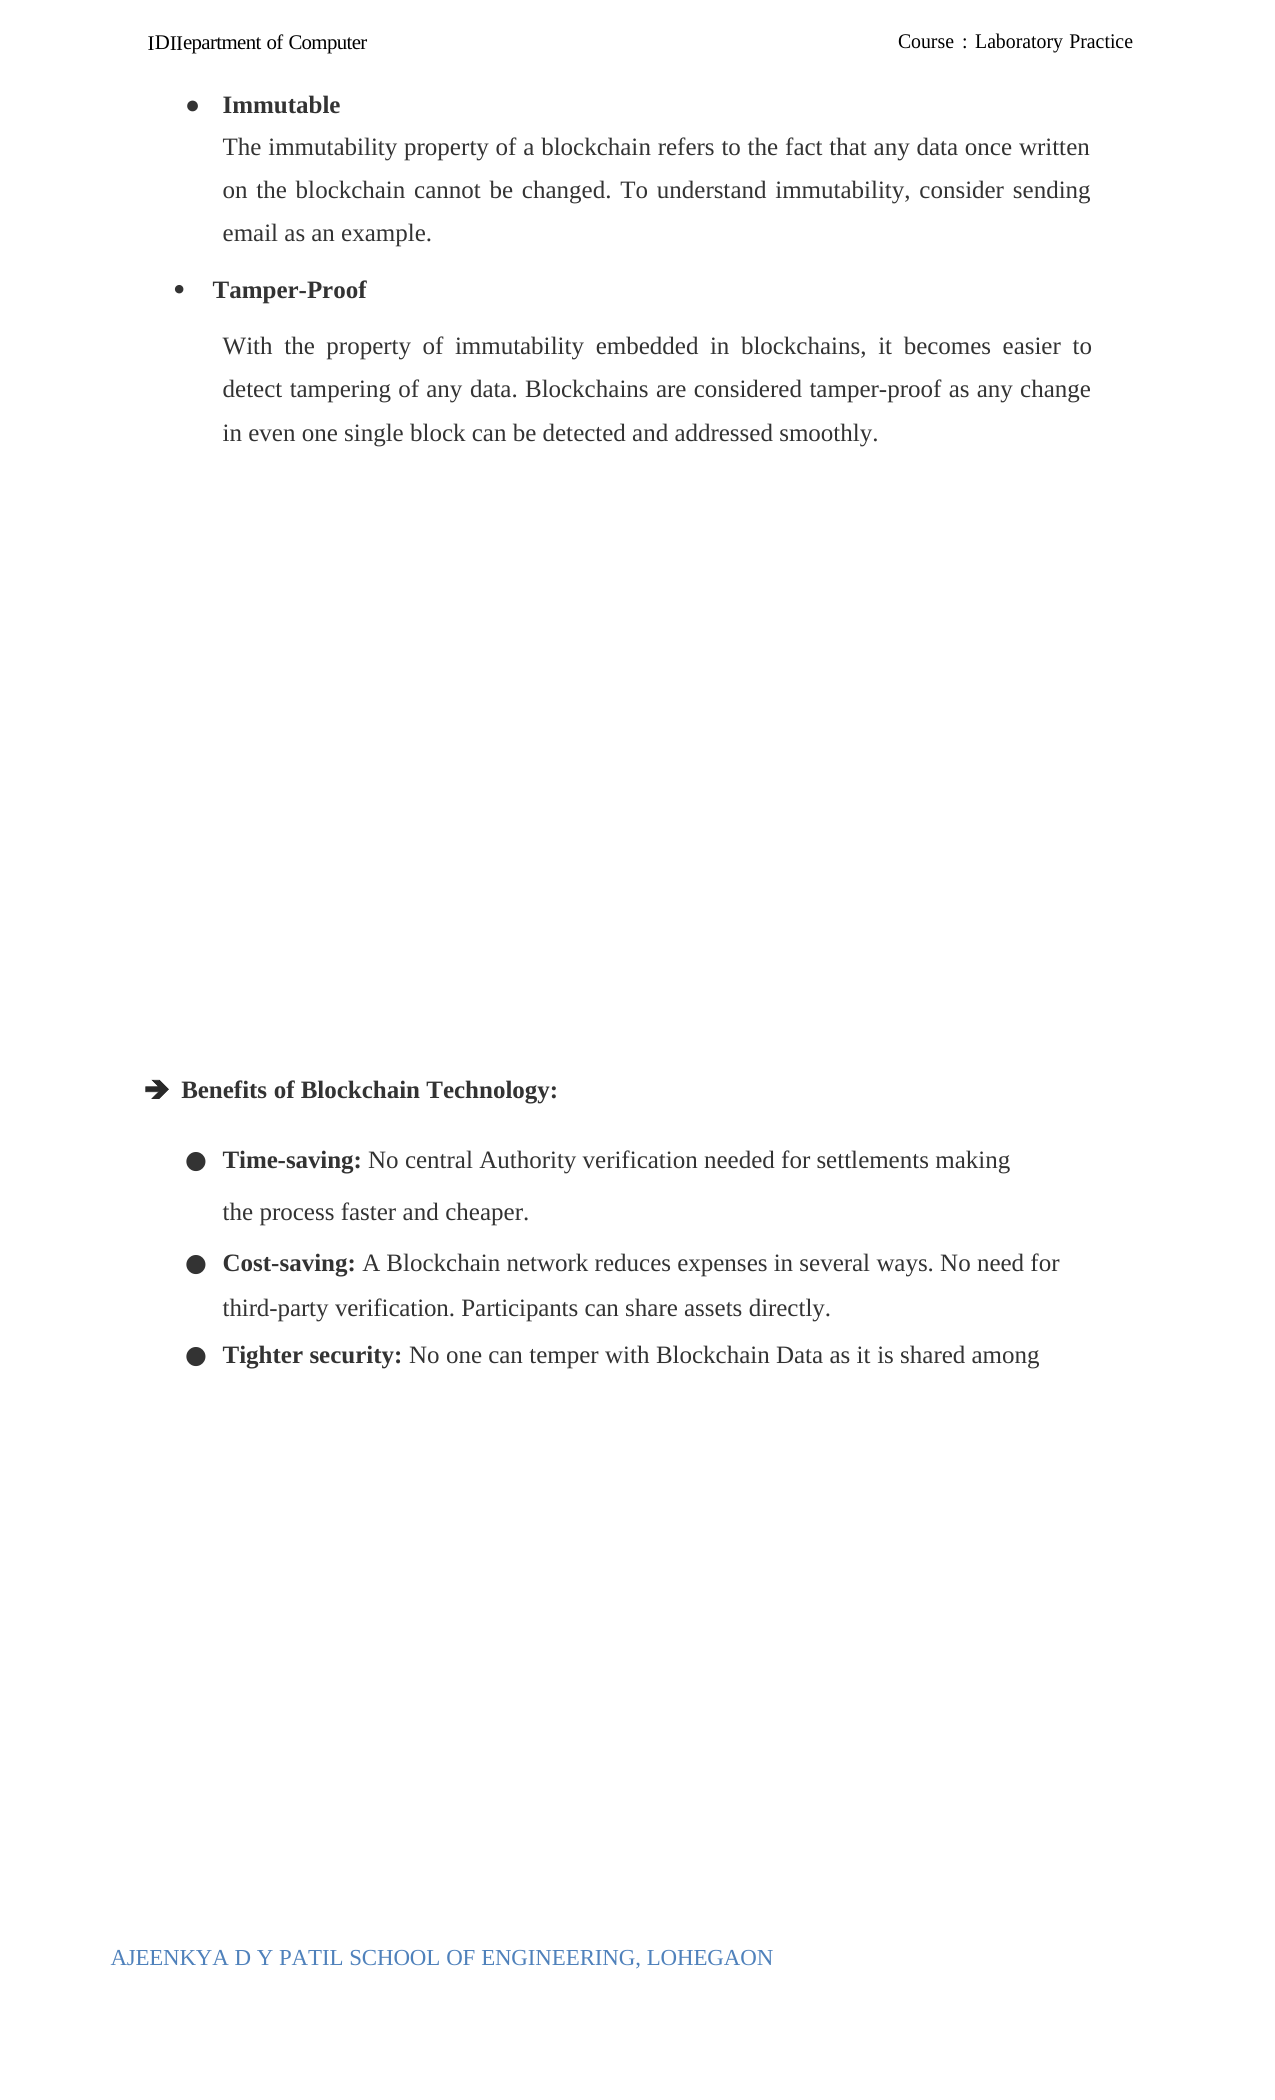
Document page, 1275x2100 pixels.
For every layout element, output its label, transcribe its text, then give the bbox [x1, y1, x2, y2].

list Cost-saving: A Blockchain network reduces expenses in several ways. No need for third-party verification. Participants can share assets directly. [185, 1245, 1107, 1322]
list Tighter security: No one can temper with Blockchain Data as it is shared among [185, 1337, 1244, 1371]
text With the property of immutability embedded in blockchains, it becomes easier to detect tampering of any data. Blockchains are considered tamper-proof as any change in even one single block can be detected and addressed smoothly. [222, 331, 1092, 446]
list Tamper-Proof [175, 275, 1091, 303]
list Benefits of Blockchain Technology: [143, 1075, 1244, 1104]
list Time-saving: No central Authority verification needed for settlements making the process faster and cheaper. [185, 1142, 1043, 1227]
text The immutability property of a blockchain refers to the fact that any data once written on the blockchain cannot be changed. To understand immutability, consider sending email as an example. [222, 132, 1091, 247]
text AJEENKYA D Y PATIL SCHOOL OF ENGINEERING, LOHEGAON [110, 1944, 1244, 1971]
list Immutable [185, 90, 1244, 119]
